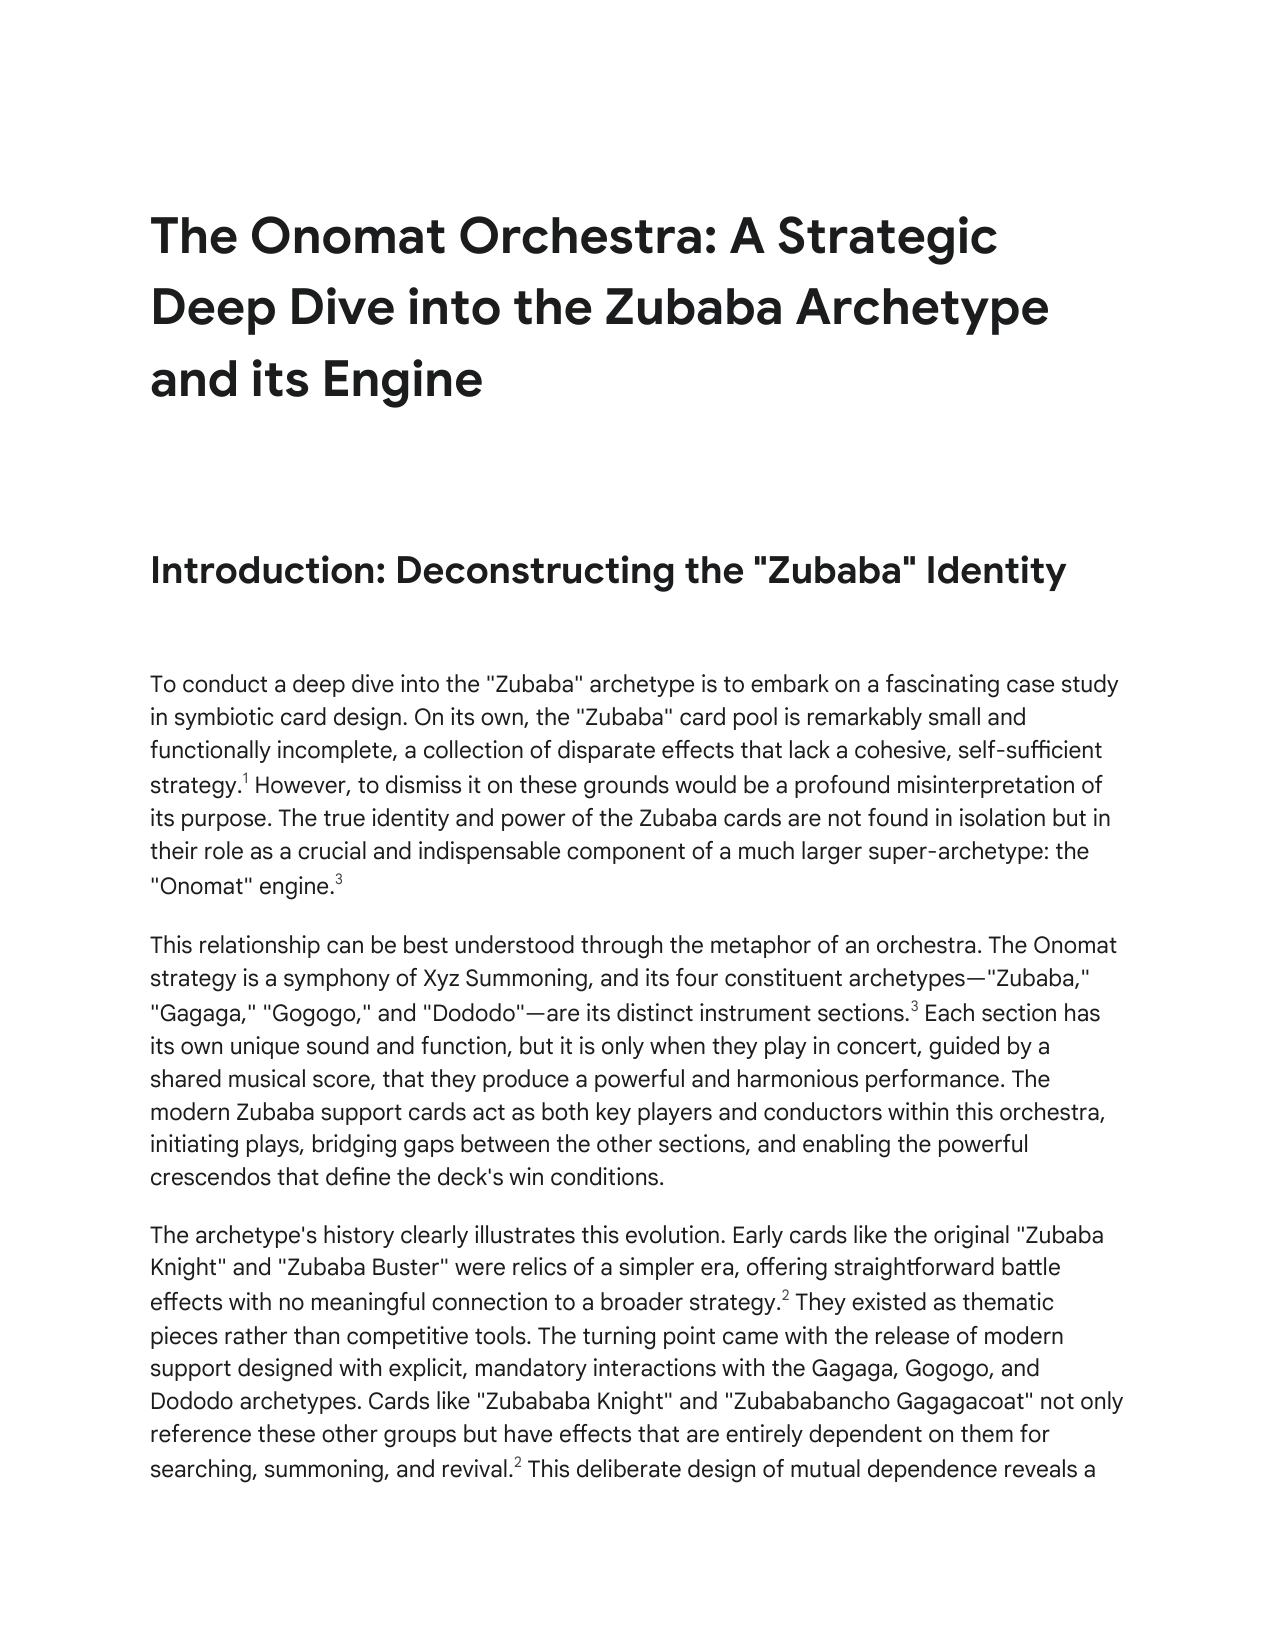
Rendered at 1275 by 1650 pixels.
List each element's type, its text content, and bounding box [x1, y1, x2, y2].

subtitle Introduction: Deconstructing the "Zubaba" Identity [150, 547, 1125, 594]
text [150, 1221, 1125, 1484]
subtitle The Onomat Orchestra: A Strategic Deep Dive into the Zubaba Archetype and its Engine [150, 205, 1125, 410]
text This relationship can be best understood through the metaphor of an orchestra. The Onomat strategy is a symphony of Xyz Summoning, and its four constituent archetypes—"Zubaba," "Gagaga," "Gogogo," and "Dododo"—are its distinct instrument sections.3 Each section has its own unique sound and function, but it is only when they play in concert, guided by a shared musical score, that they produce a powerful and harmonious performance. The modern Zubaba support cards act as both key players and conductors within this orchestra, initiating plays, bridging gaps between the other sections, and enabling the powerful crescendos that define the deck's win conditions. [150, 931, 1125, 1192]
text To conduct a deep dive into the "Zubaba" archetype is to embark on a fascinating case study in symbiotic card design. On its own, the "Zubaba" card pool is remarkably small and functionally incomplete, a collection of disparate effects that lack a cohesive, self-sufficient strategy.1 However, to dismiss it on these grounds would be a profound misinterpretation of its purpose. The true identity and power of the Zubaba cards are not found in isolation but in their role as a crucial and indispensable component of a much larger super-archetype: the "Onomat" engine.3 [150, 671, 1125, 902]
